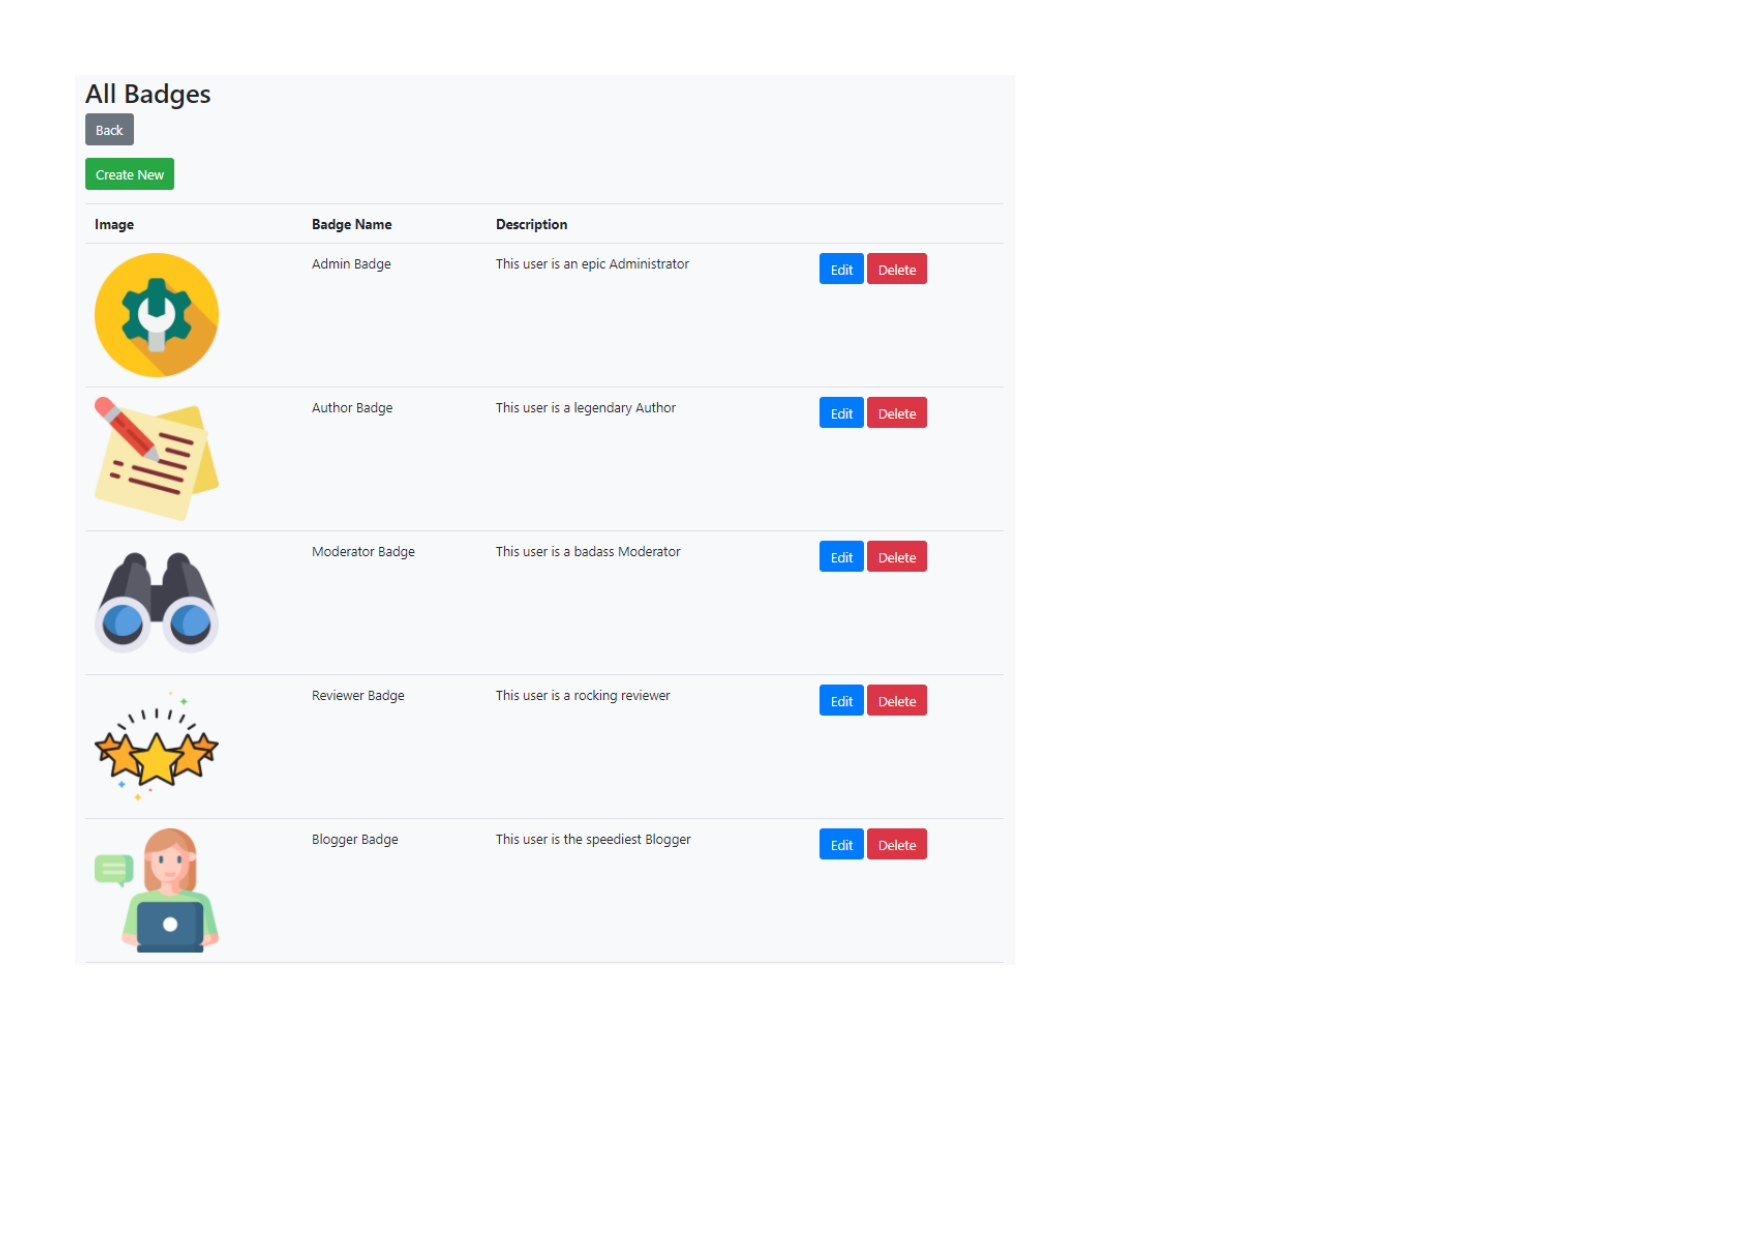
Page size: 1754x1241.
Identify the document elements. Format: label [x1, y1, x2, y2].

picture [75, 75, 1016, 965]
